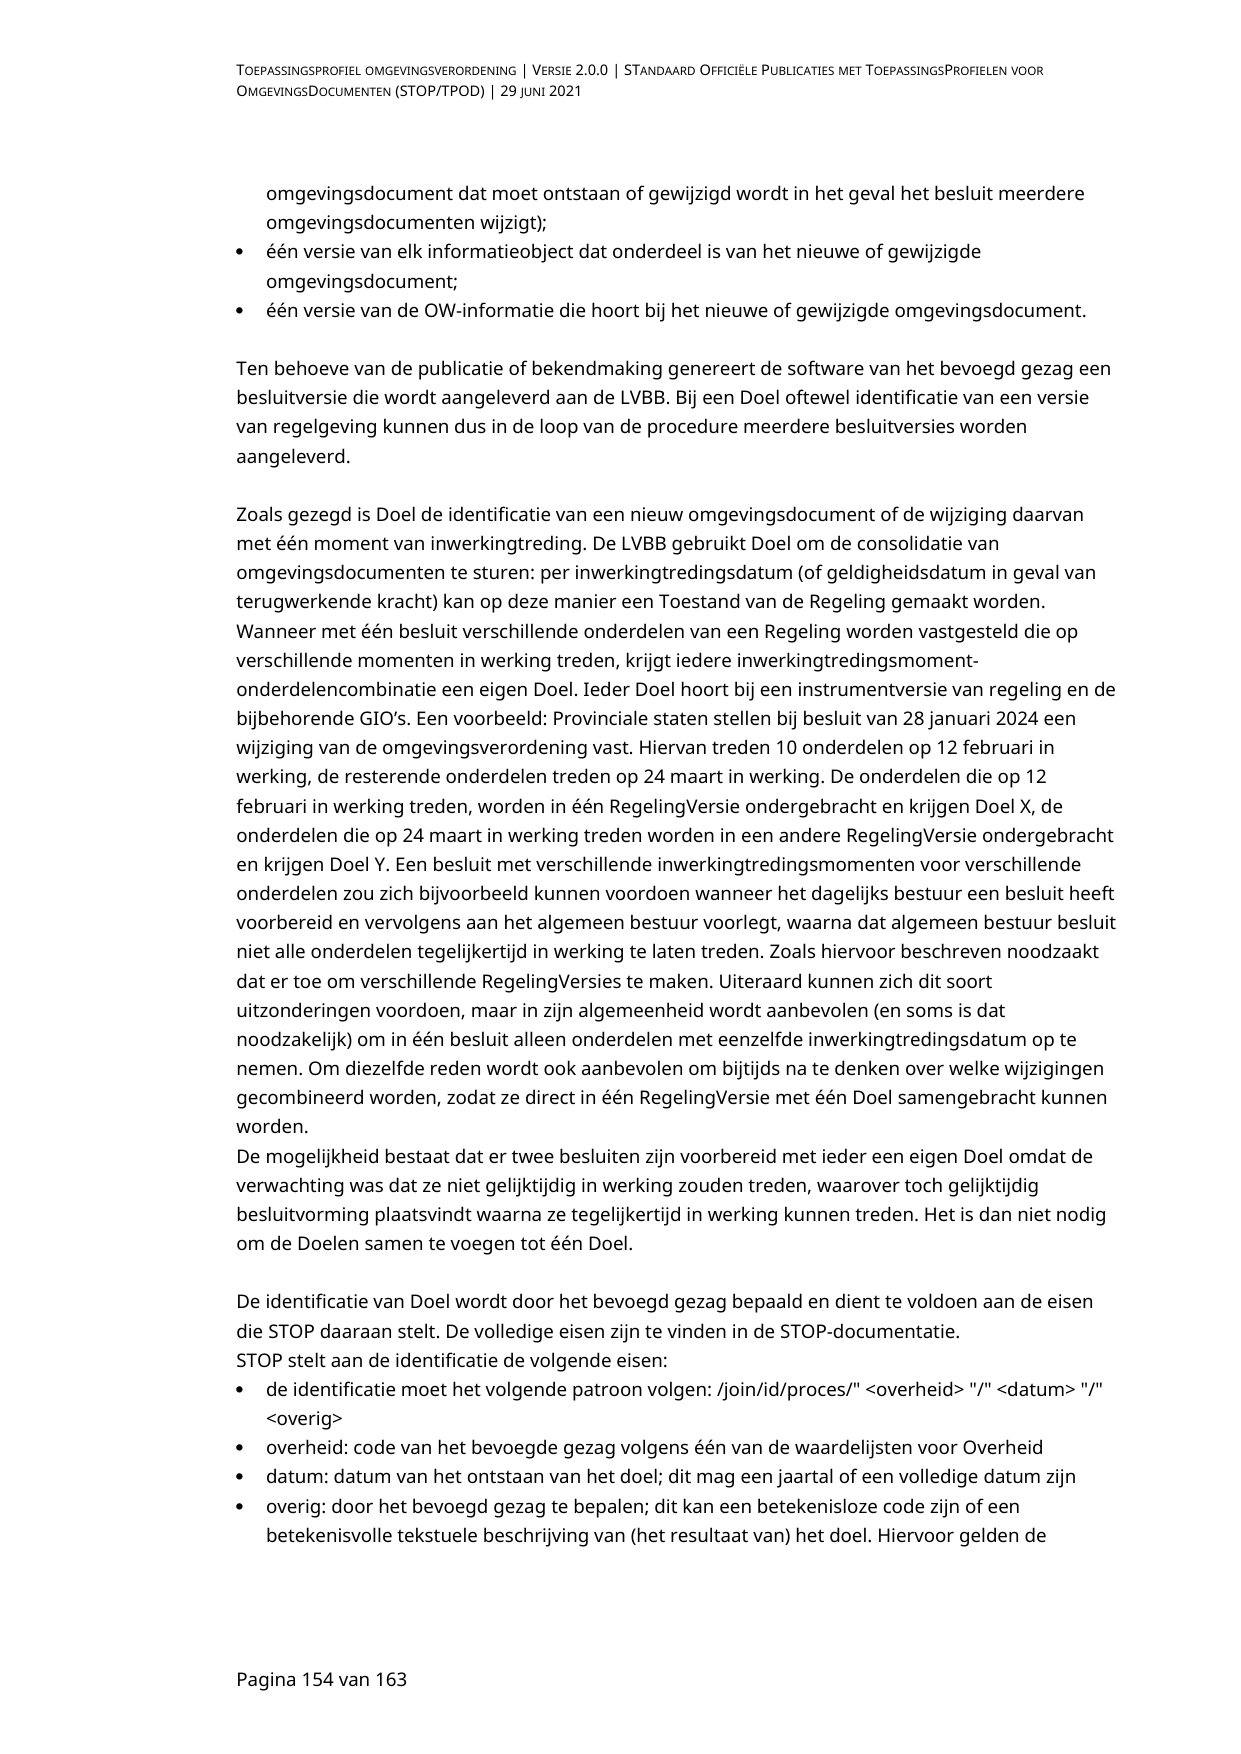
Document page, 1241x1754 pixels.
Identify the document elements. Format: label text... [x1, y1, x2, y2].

text datum: datum van het ontstaan van het doel; dit mag een jaartal of een volledige datum zijn [236, 1461, 1122, 1490]
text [236, 1490, 1122, 1548]
text De mogelijkheid bestaat dat er twee besluiten zijn voorbereid met ieder een eigen Doel omdat de verwachting was dat ze niet gelijktijdig in werking zouden treden, waarover toch gelijktijdig besluitvorming plaatsvindt waarna ze tegelijkertijd in werking kunnen treden. Het is dan niet nodig om de Doelen samen te voegen tot één Doel. [236, 1140, 1122, 1256]
text Ten behoeve van de publicatie of bekendmaking genereert de software van het bevoegd gezag een besluitversie die wordt aangeleverd aan de LVBB. Bij een Doel oftewel identificatie van een versie van regelgeving kunnen dus in de loop van de procedure meerdere besluitversies worden aangeleverd. [236, 352, 1122, 469]
text STOP stelt aan de identificatie de volgende eisen: [236, 1344, 1122, 1373]
text overheid: code van het bevoegde gezag volgens één van de waardelijsten voor Overheid [236, 1431, 1122, 1461]
text De identificatie van Doel wordt door het bevoegd gezag bepaald en dient te voldoen aan de eisen die STOP daaraan stelt. De volledige eisen zijn te vinden in de STOP-documentatie. [236, 1286, 1122, 1344]
text de identificatie moet het volgende patroon volgen: /join/id/proces/" <overheid> "/" <datum> "/" <overig> [236, 1373, 1122, 1431]
text één versie van elk informatieobject dat onderdeel is van het nieuwe of gewijzigde omgevingsdocument; [236, 236, 1122, 294]
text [236, 177, 1122, 236]
text één versie van de OW-informatie die hoort bij het nieuwe of gewijzigde omgevingsdocument. [236, 294, 1122, 323]
text Zoals gezegd is Doel de identificatie van een nieuw omgevingsdocument of de wijziging daarvan met één moment van inwerkingtreding. De LVBB gebruikt Doel om de consolidatie van omgevingsdocumenten te sturen: per inwerkingtredingsdatum (of geldigheidsdatum in geval van terugwerkende kracht) kan op deze manier een Toestand van de Regeling gemaakt worden. Wanneer met één besluit verschillende onderdelen van een Regeling worden vastgesteld die op verschillende momenten in werking treden, krijgt iedere inwerkingtredingsmoment-onderdelencombinatie een eigen Doel. Ieder Doel hoort bij een instrumentversie van regeling en de bijbehorende GIO’s. Een voorbeeld: Provinciale staten stellen bij besluit van 28 januari 2024 een wijziging van de omgevingsverordening vast. Hiervan treden 10 onderdelen op 12 februari in werking, de resterende onderdelen treden op 24 maart in werking. De onderdelen die op 12 februari in werking treden, worden in één RegelingVersie ondergebracht en krijgen Doel X, de onderdelen die op 24 maart in werking treden worden in een andere RegelingVersie ondergebracht en krijgen Doel Y. Een besluit met verschillende inwerkingtredingsmomenten voor verschillende onderdelen zou zich bijvoorbeeld kunnen voordoen wanneer het dagelijks bestuur een besluit heeft voorbereid en vervolgens aan het algemeen bestuur voorlegt, waarna dat algemeen bestuur besluit niet alle onderdelen tegelijkertijd in werking te laten treden. Zoals hiervoor beschreven noodzaakt dat er toe om verschillende RegelingVersies te maken. Uiteraard kunnen zich dit soort uitzonderingen voordoen, maar in zijn algemeenheid wordt aanbevolen (en soms is dat noodzakelijk) om in één besluit alleen onderdelen met eenzelfde inwerkingtredingsdatum op te nemen. Om diezelfde reden wordt ook aanbevolen om bijtijds na te denken over welke wijzigingen gecombineerd worden, zodat ze direct in één RegelingVersie met één Doel samengebracht kunnen worden. [236, 498, 1122, 1140]
